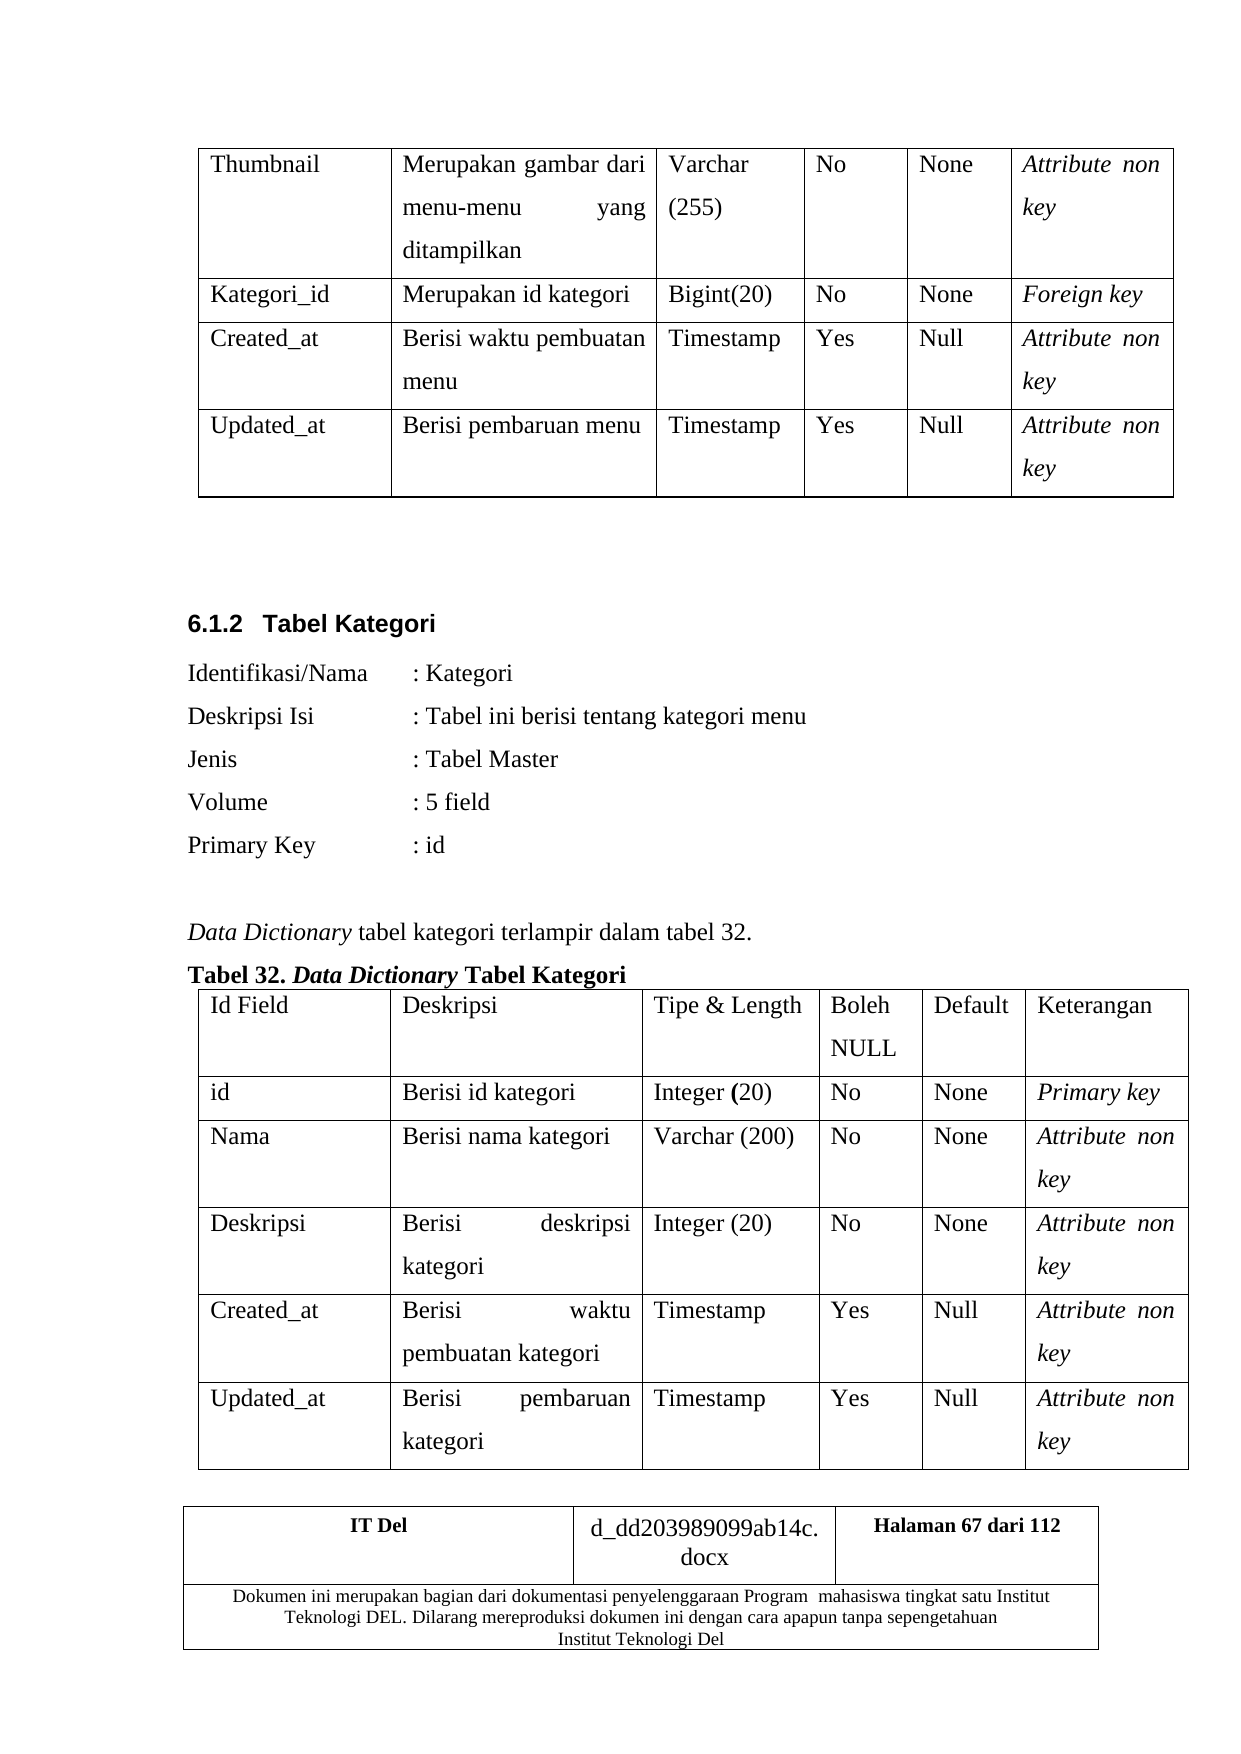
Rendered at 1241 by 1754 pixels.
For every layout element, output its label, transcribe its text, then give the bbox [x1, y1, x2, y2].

table_cell Berisi waktu pembuatan menu [392, 323, 656, 409]
text Primary Key : id [187, 831, 1092, 859]
table_cell Yes [805, 323, 907, 409]
table_cell Timestamp [657, 323, 804, 409]
table_cell Bigint(20) [657, 279, 804, 322]
table_cell Timestamp [643, 1295, 819, 1382]
table_cell Varchar (200) [643, 1121, 819, 1207]
table_cell Attribute non key [1026, 1208, 1188, 1294]
table_cell None [923, 1121, 1025, 1207]
table_header Boleh NULL [820, 990, 922, 1076]
table_cell No [820, 1121, 922, 1207]
table_cell Merupakan gambar dari menu-menu yang ditampilkan [392, 149, 656, 278]
table_cell Yes [805, 410, 907, 496]
table_cell No [820, 1208, 922, 1294]
table_cell Thumbnail [199, 149, 391, 278]
text Data Dictionary tabel kategori terlampir dalam tabel 32. [187, 917, 1092, 946]
table_cell Created_at [199, 1295, 390, 1382]
table_header Id Field [199, 990, 390, 1076]
table_cell Attribute non key [1012, 149, 1173, 278]
table_cell Updated_at [199, 410, 391, 496]
table_header Keterangan [1026, 990, 1188, 1076]
text Jenis : Tabel Master [187, 744, 1092, 773]
table_cell Created_at [199, 323, 391, 409]
table_cell Merupakan id kategori [392, 279, 656, 322]
table_cell None [908, 149, 1011, 278]
table_cell Null [923, 1383, 1025, 1469]
table_cell Kategori_id [199, 279, 391, 322]
text Identifikasi/Nama : Kategori [187, 658, 1092, 687]
text Volume : 5 field [187, 787, 1092, 816]
table_cell Foreign key [1012, 279, 1173, 322]
table_cell None [923, 1077, 1025, 1120]
table_cell None [908, 279, 1011, 322]
table_header Deskripsi [391, 990, 642, 1076]
table_cell Updated_at [199, 1383, 390, 1469]
table_cell Berisi pembaruan kategori [391, 1383, 642, 1469]
table_cell Varchar (255) [657, 149, 804, 278]
table_cell Yes [820, 1295, 922, 1382]
table_cell Nama [199, 1121, 390, 1207]
table_cell Null [908, 323, 1011, 409]
table_cell Integer (20) [643, 1077, 819, 1120]
table_cell Attribute non key [1026, 1121, 1188, 1207]
text Deskripsi Isi : Tabel ini berisi tentang kategori menu [187, 701, 1092, 730]
text Tabel 32. Data Dictionary Tabel Kategori [187, 960, 1092, 989]
table_cell Primary key [1026, 1077, 1188, 1120]
table_cell No [820, 1077, 922, 1120]
table_cell Yes [820, 1383, 922, 1469]
table_cell Attribute non key [1026, 1295, 1188, 1382]
table_cell Berisi waktu pembuatan kategori [391, 1295, 642, 1382]
table_cell Deskripsi [199, 1208, 390, 1294]
table_cell Berisi pembaruan menu [392, 410, 656, 496]
table_cell id [199, 1077, 390, 1120]
table_cell No [805, 279, 907, 322]
table_cell Attribute non key [1026, 1383, 1188, 1469]
table_cell Berisi id kategori [391, 1077, 642, 1120]
table_cell Attribute non key [1012, 323, 1173, 409]
table_cell Null [908, 410, 1011, 496]
table_cell Attribute non key [1012, 410, 1173, 496]
table_header Tipe & Length [643, 990, 819, 1076]
subtitle Tabel Kategori [187, 609, 1092, 637]
table_cell Integer (20) [643, 1208, 819, 1294]
table_cell Berisi nama kategori [391, 1121, 642, 1207]
table_header Default [923, 990, 1025, 1076]
table_cell Timestamp [643, 1383, 819, 1469]
table_cell Null [923, 1295, 1025, 1382]
table_cell None [923, 1208, 1025, 1294]
table_cell Berisi deskripsi kategori [391, 1208, 642, 1294]
table_cell No [805, 149, 907, 278]
table_cell Timestamp [657, 410, 804, 496]
